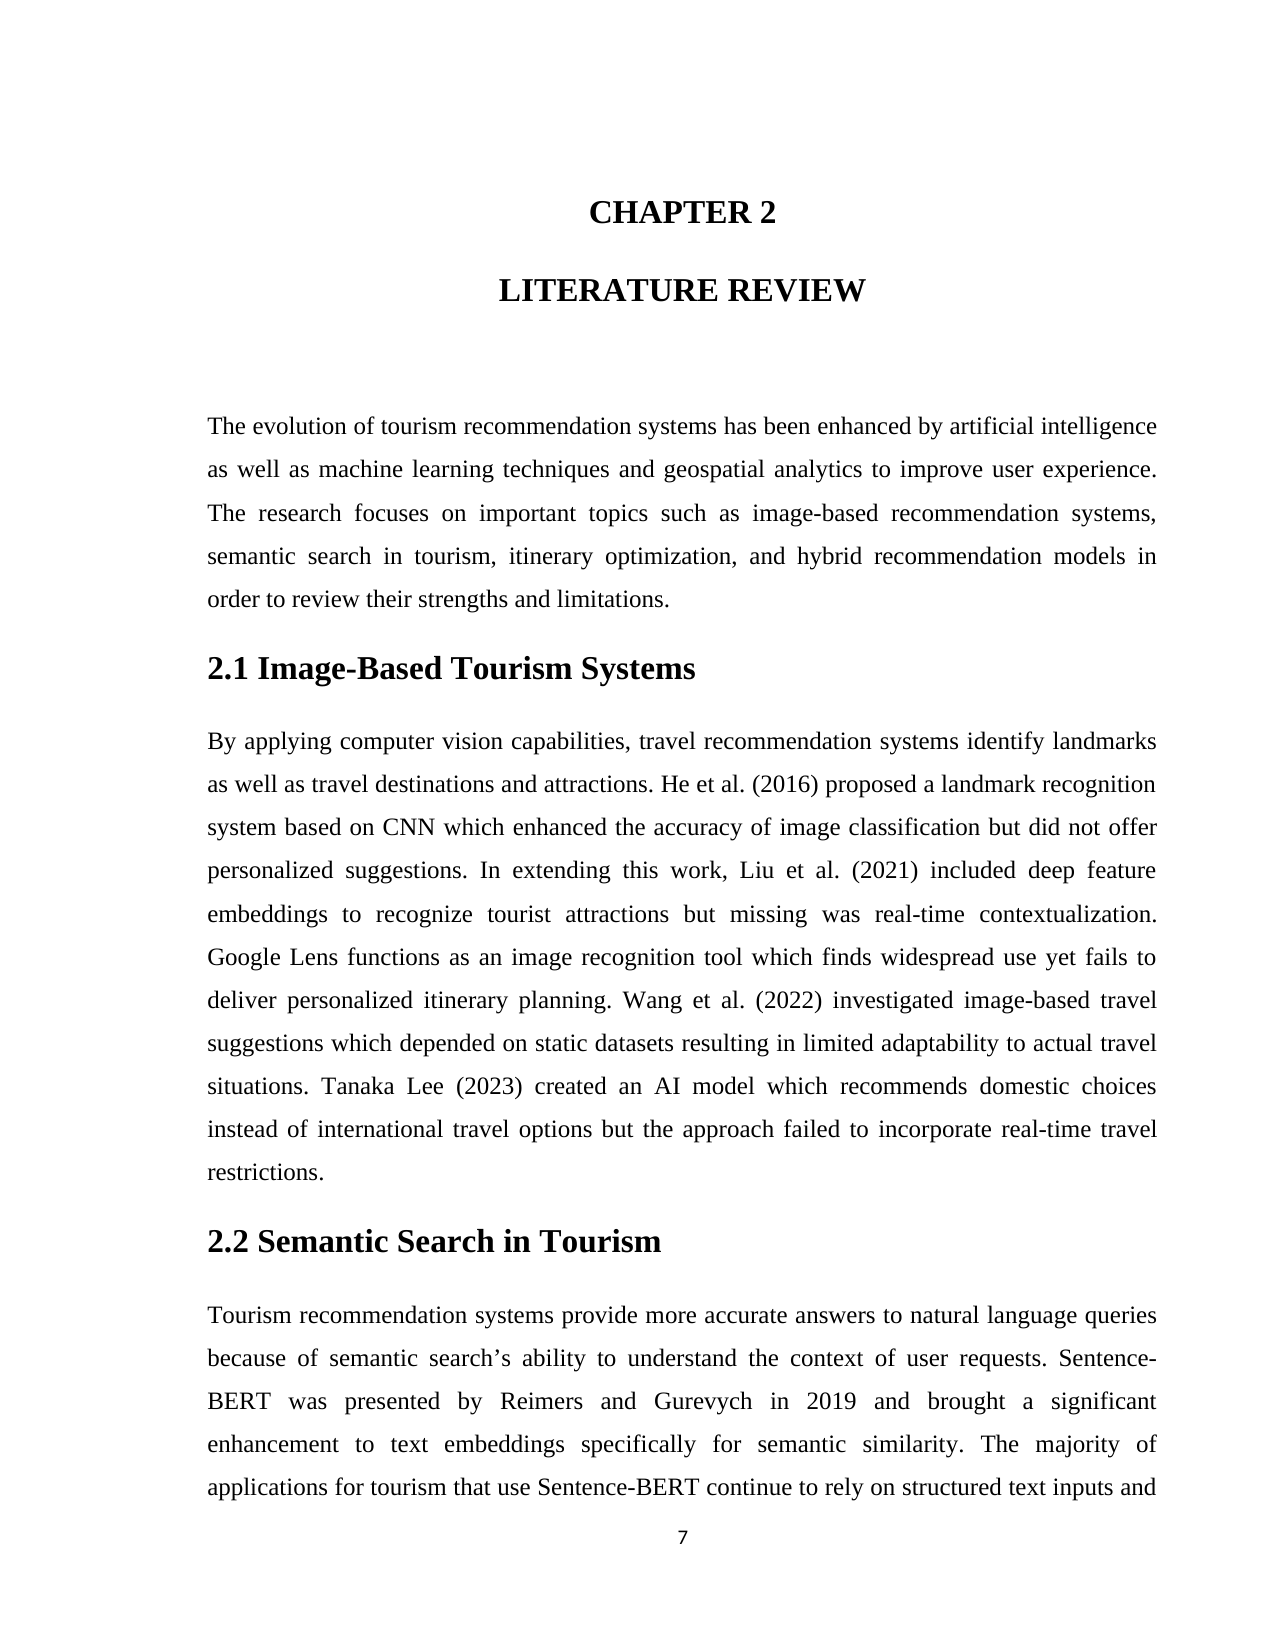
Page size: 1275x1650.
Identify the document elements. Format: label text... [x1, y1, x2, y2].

text 2.2 Semantic Search in Tourism [207, 1221, 1158, 1260]
text By applying computer vision capabilities, travel recommendation systems identify landmarks as well as travel destinations and attractions. He et al. (2016) proposed a landmark recognition system based on CNN which enhanced the accuracy of image classification but did not offer personalized suggestions. In extending this work, Liu et al. (2021) included deep feature embeddings to recognize tourist attractions but missing was real-time contextualization. Google Lens functions as an image recognition tool which finds widespread use yet fails to deliver personalized itinerary planning. Wang et al. (2022) investigated image-based travel suggestions which depended on static datasets resulting in limited adaptability to actual travel situations. Tanaka Lee (2023) created an AI model which recommends domestic choices instead of international travel options but the approach failed to incorporate real-time travel restrictions. [207, 726, 1158, 1186]
text 2.1 Image-Based Tourism Systems [207, 648, 1158, 686]
text The evolution of tourism recommendation systems has been enhanced by artificial intelligence as well as machine learning techniques and geospatial analytics to improve user experience. The research focuses on important topics such as image-based recommendation systems, semantic search in tourism, itinerary optimization, and hybrid recommendation models in order to review their strengths and limitations. [207, 411, 1158, 613]
text LITERATURE REVIEW [207, 270, 1158, 309]
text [207, 1300, 1158, 1501]
text CHAPTER 2 [207, 192, 1158, 230]
